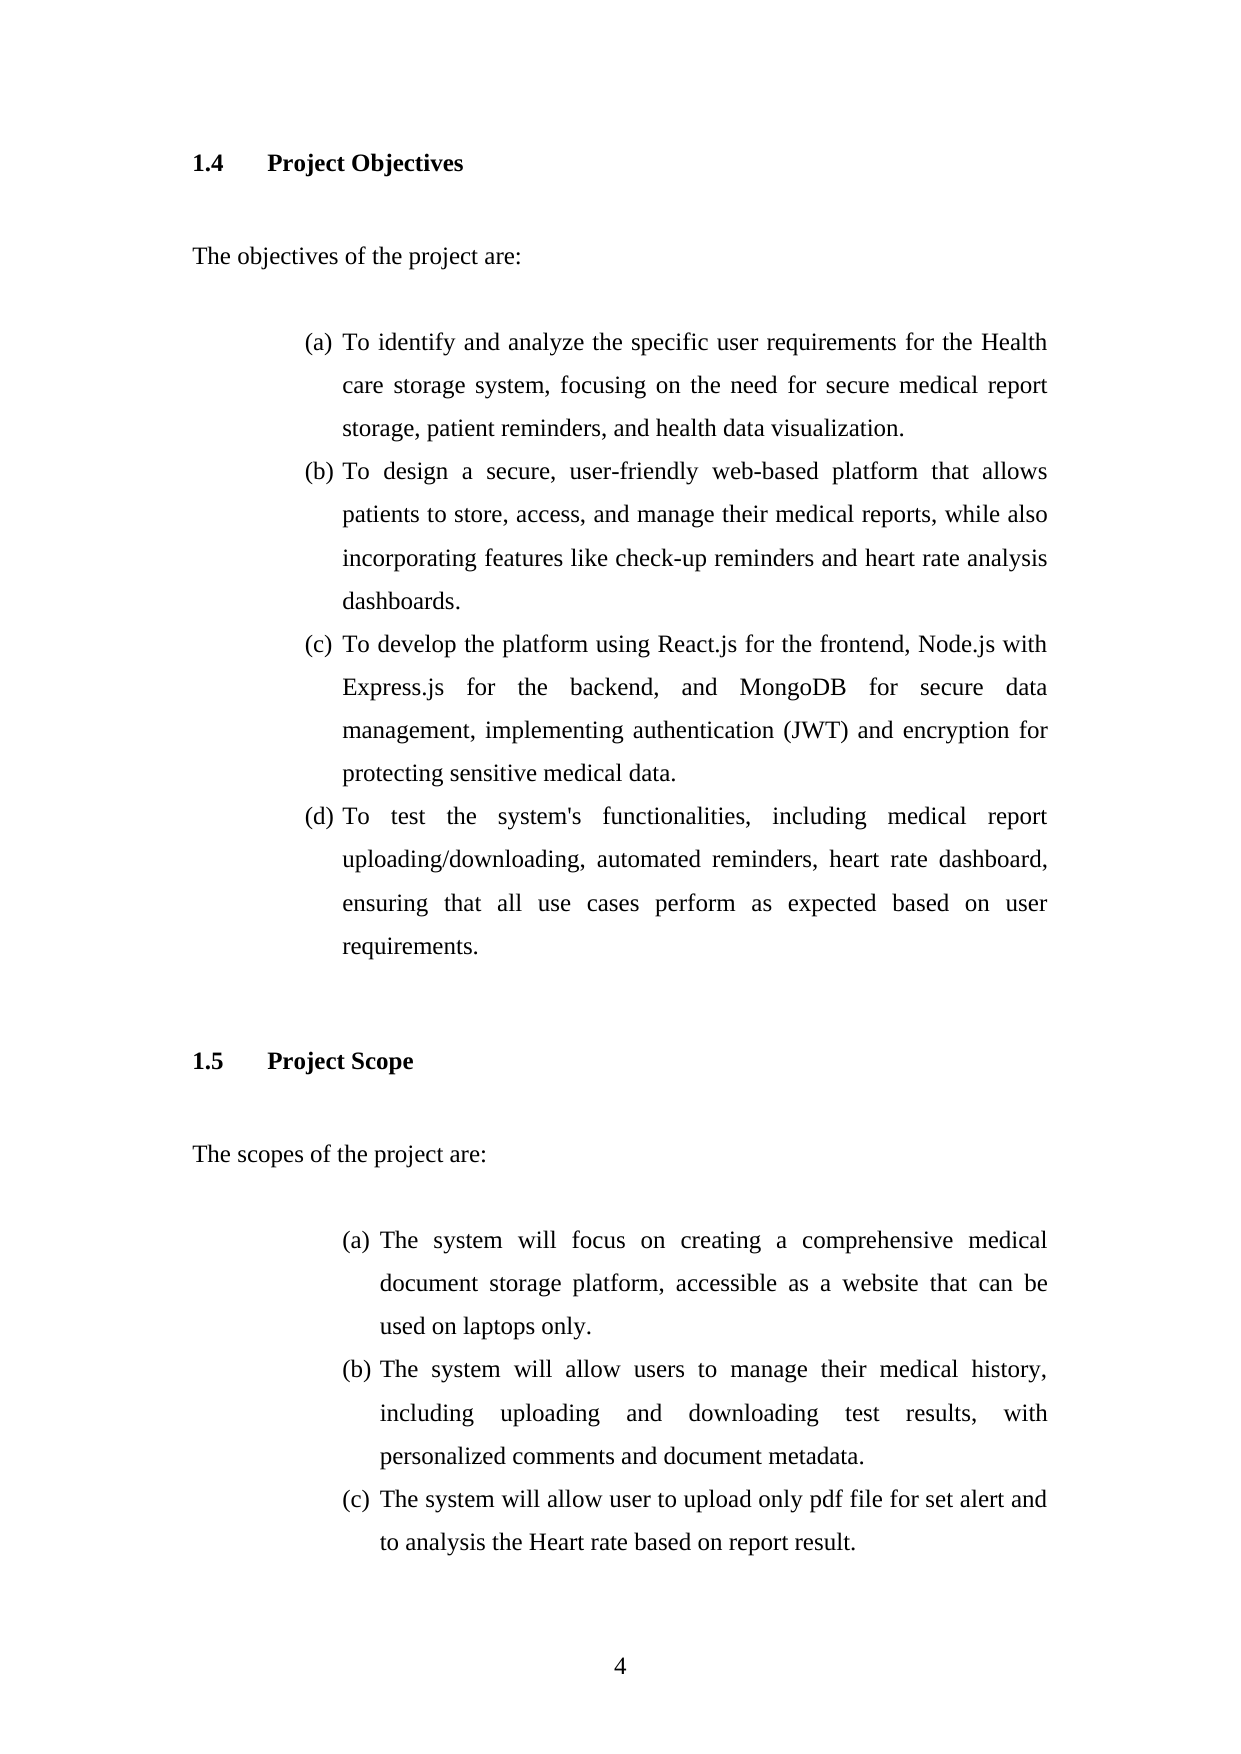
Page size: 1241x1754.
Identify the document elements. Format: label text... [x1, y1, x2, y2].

text The scopes of the project are: [192, 1139, 1048, 1168]
list The system will allow users to manage their medical history, including uploading and downloading test results, with personalized comments and document metadata. [342, 1354, 1048, 1469]
list The system will allow user to upload only pdf file for set alert and to analysis the Heart rate based on report result. [342, 1484, 1048, 1556]
list The system will focus on creating a comprehensive medical document storage platform, accessible as a website that can be used on laptops only. [342, 1225, 1048, 1340]
list To test the system's functionalities, including medical report uploading/downloading, automated reminders, heart rate dashboard, ensuring that all use cases perform as expected based on user requirements. [304, 801, 1048, 959]
list To develop the platform using React.js for the frontend, Node.js with Express.js for the backend, and MongoDB for secure data management, implementing authentication (JWT) and encryption for protecting sensitive medical data. [304, 629, 1048, 787]
list To design a secure, user-friendly web-based platform that allows patients to store, access, and manage their medical reports, while also incorporating features like check-up reminders and heart rate analysis dashboards. [304, 456, 1048, 614]
list To identify and analyze the specific user requirements for the Health care storage system, focusing on the need for secure medical report storage, patient reminders, and health data visualization. [304, 327, 1048, 442]
text The objectives of the project are: [192, 241, 1048, 269]
list Project Scope [192, 1046, 1048, 1074]
list Project Objectives [192, 148, 1048, 176]
